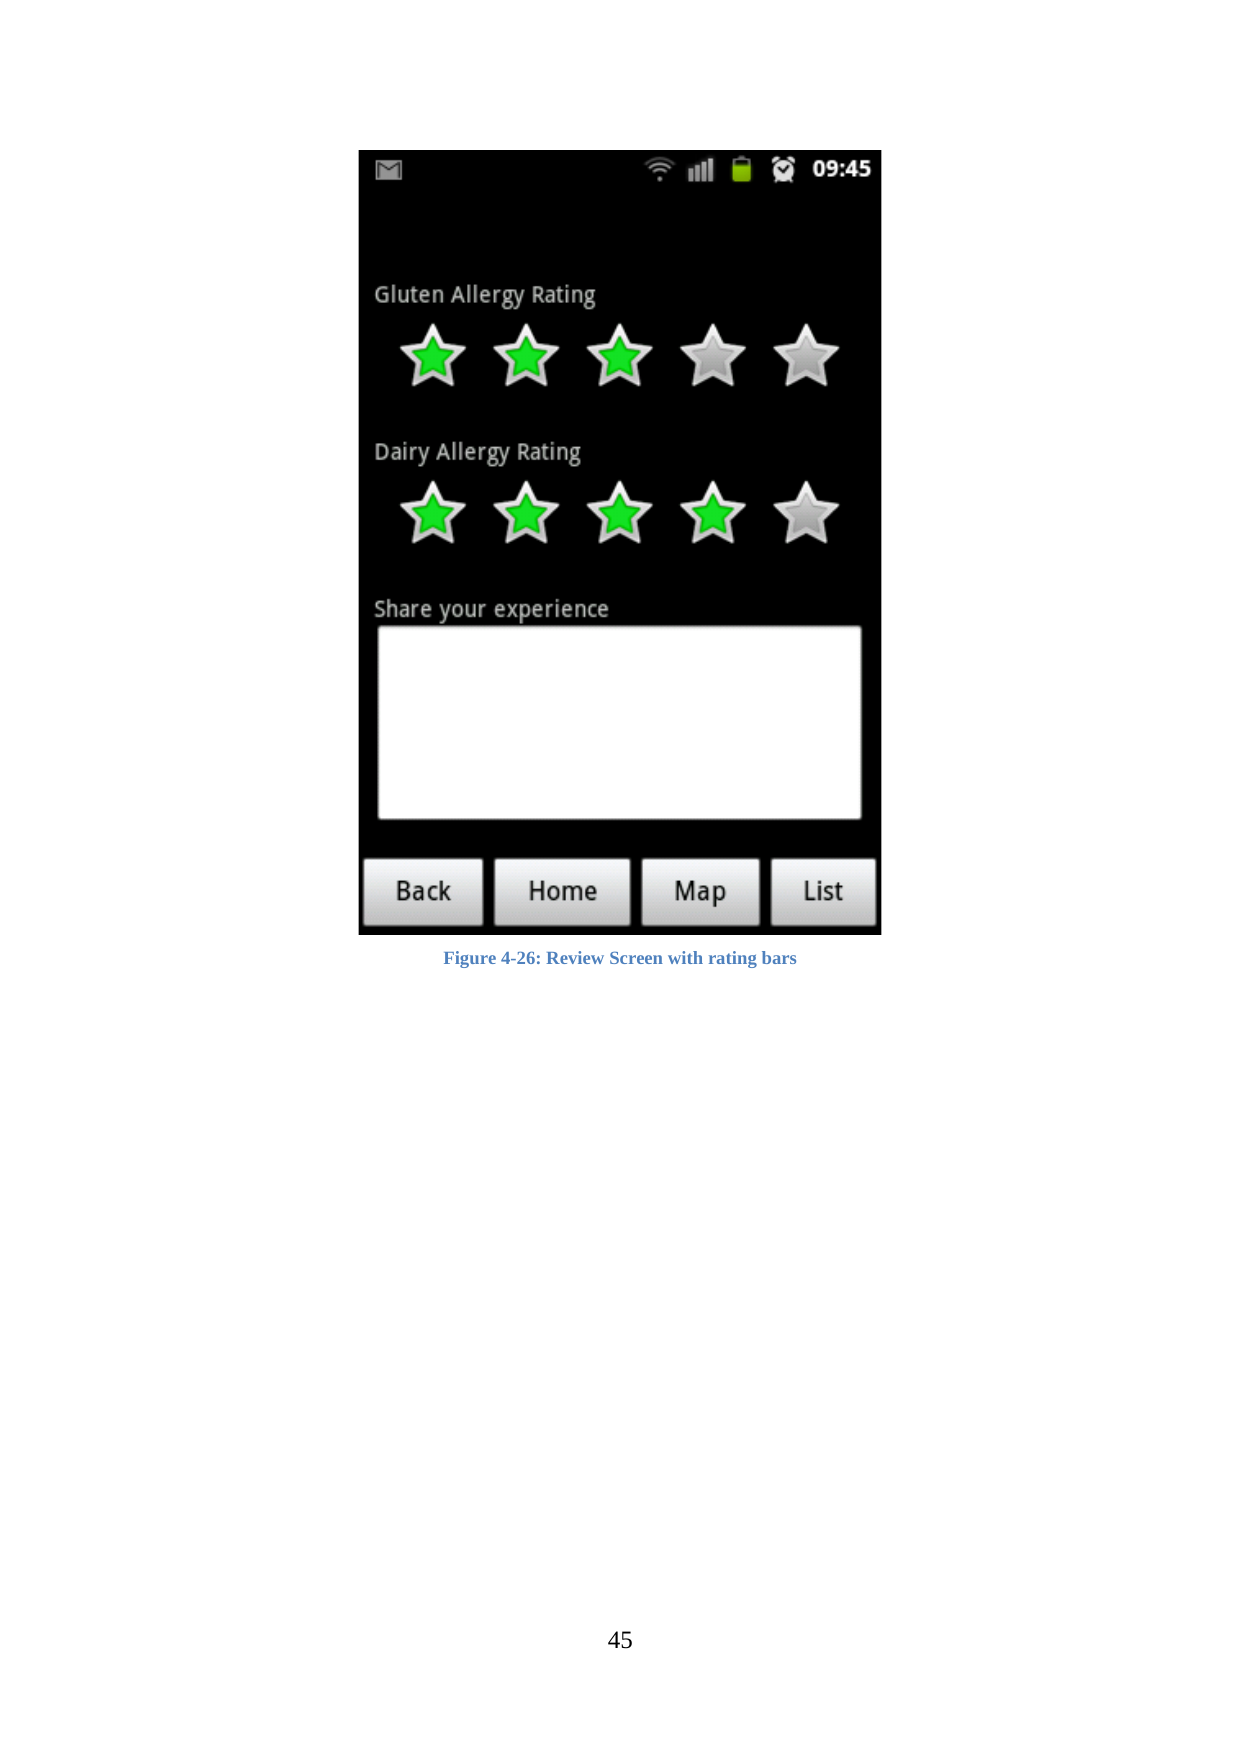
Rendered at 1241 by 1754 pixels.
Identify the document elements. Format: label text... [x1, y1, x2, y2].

picture [358, 150, 882, 935]
